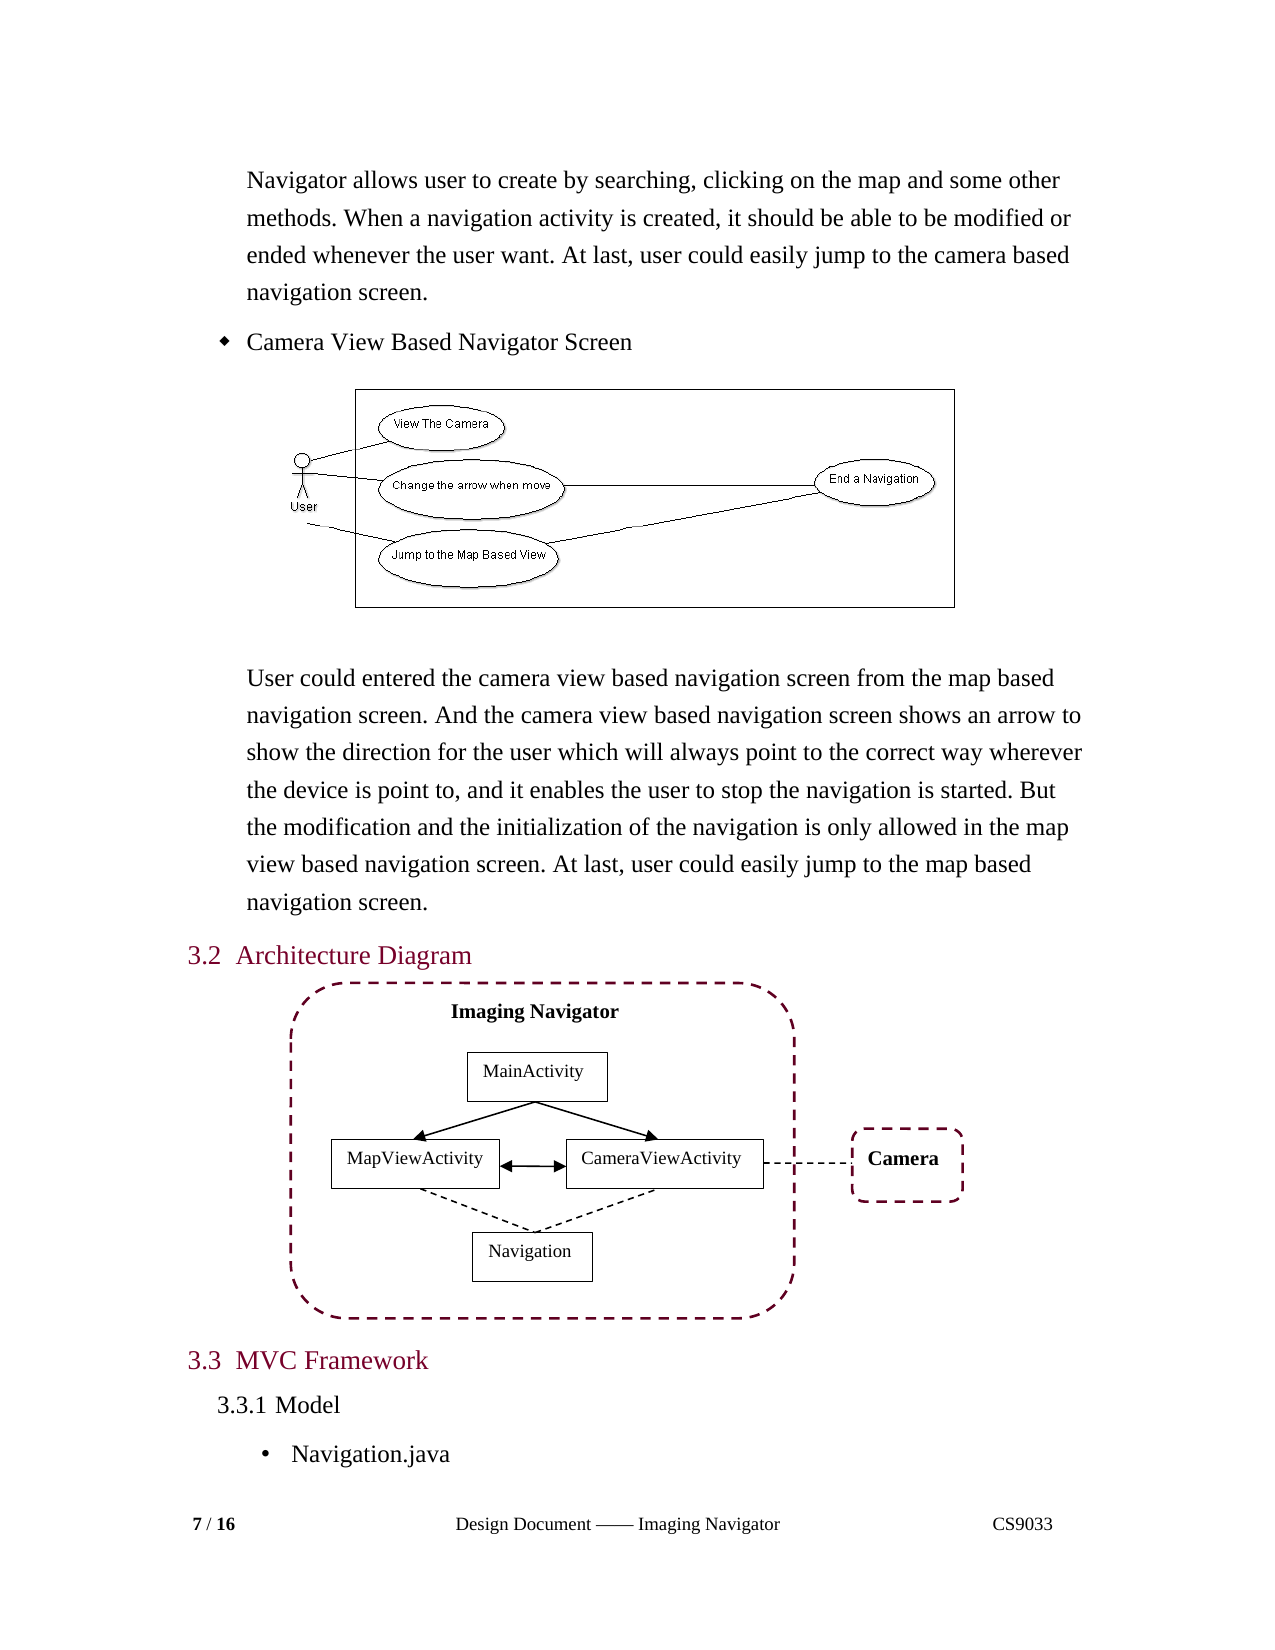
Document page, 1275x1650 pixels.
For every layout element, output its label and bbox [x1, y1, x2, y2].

picture [253, 373, 1022, 641]
